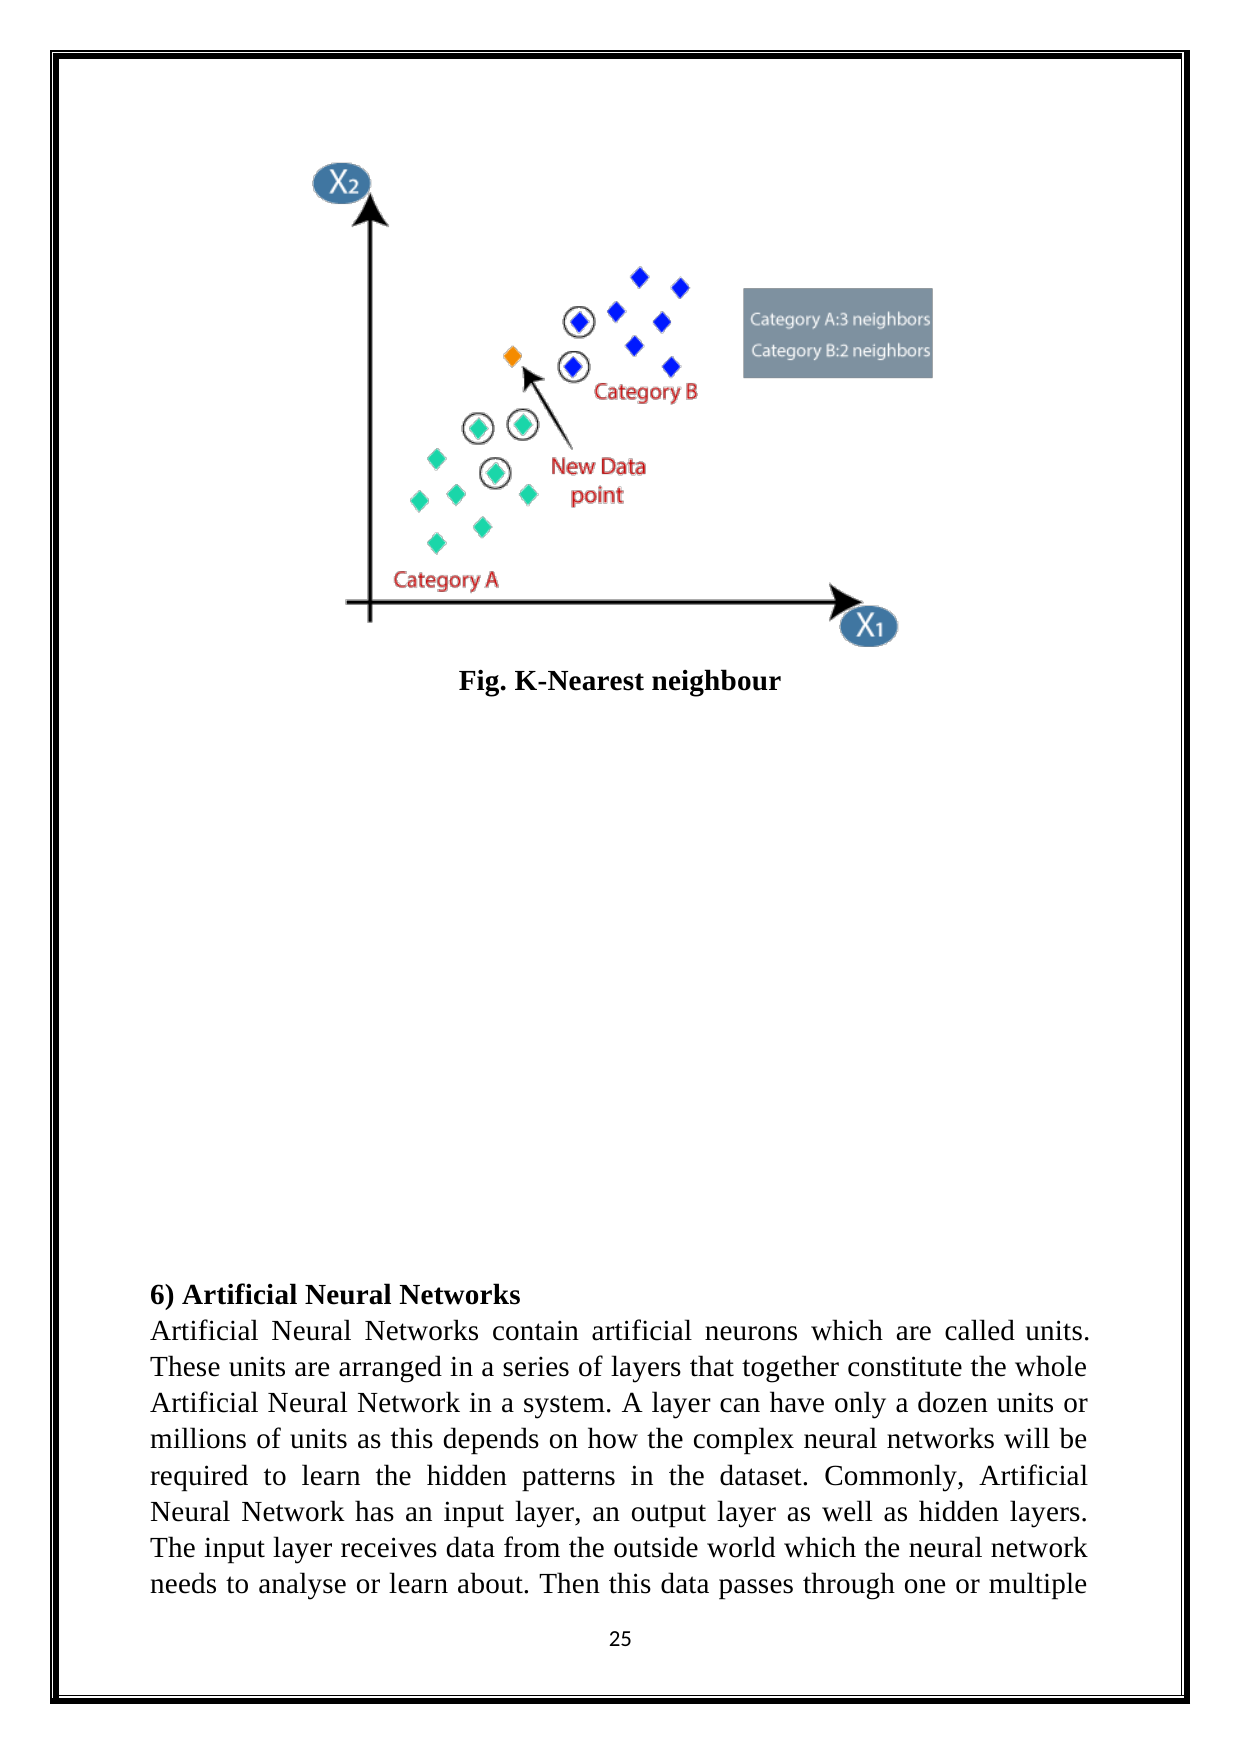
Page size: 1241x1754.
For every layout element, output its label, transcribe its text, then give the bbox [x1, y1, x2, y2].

picture [301, 150, 939, 661]
text 6) Artificial Neural Networks [150, 1277, 1090, 1311]
text Fig. K-Nearest neighbour [150, 663, 1090, 696]
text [150, 1313, 1090, 1600]
